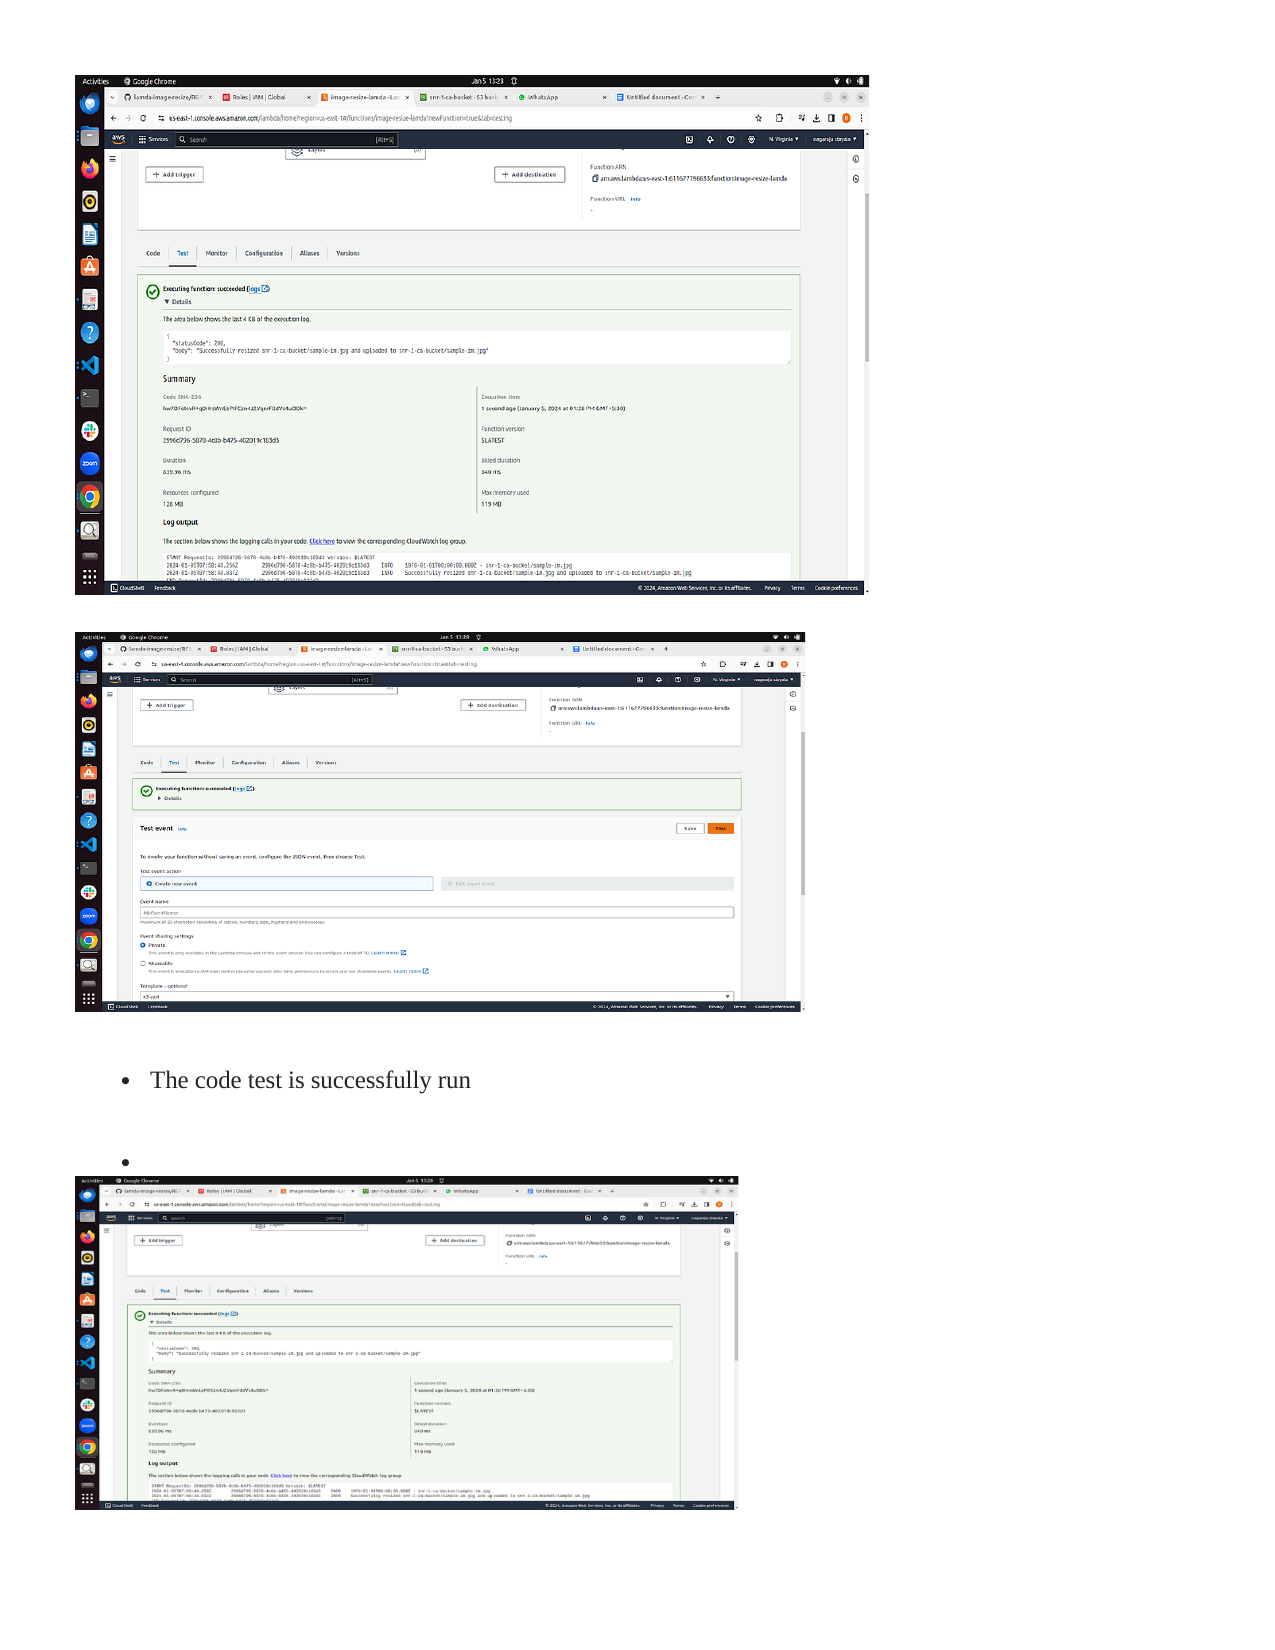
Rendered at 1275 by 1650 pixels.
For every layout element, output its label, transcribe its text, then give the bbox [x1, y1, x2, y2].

picture [75, 632, 806, 1012]
picture [75, 75, 870, 595]
picture [75, 1176, 739, 1510]
list The code test is successfully run [122, 1065, 1200, 1094]
